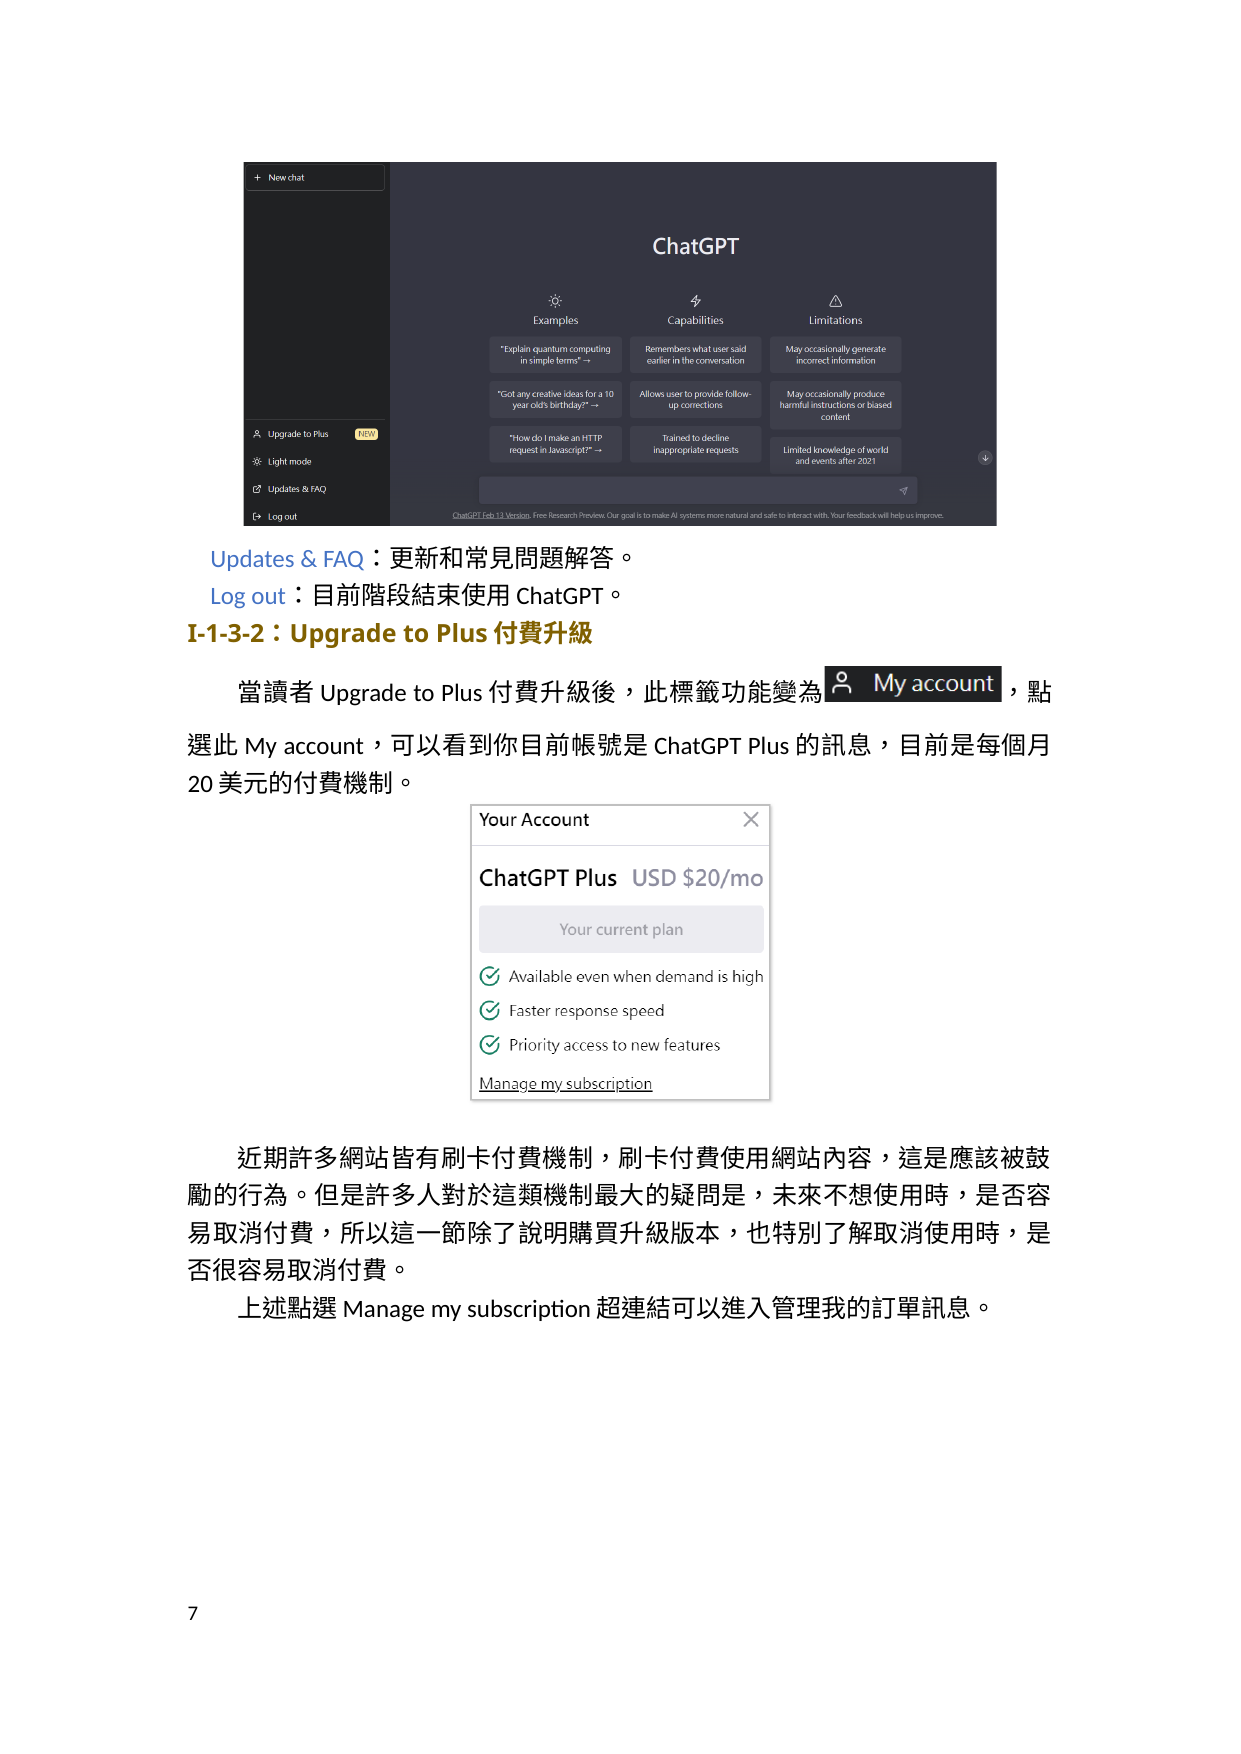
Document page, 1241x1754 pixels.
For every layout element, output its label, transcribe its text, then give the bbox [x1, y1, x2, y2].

text I-1-3-2：Upgrade to Plus付費升級 [187, 612, 1053, 650]
picture [824, 666, 1002, 702]
text 當讀者Upgrade to Plus付費升級後，此標籤功能變為，點選此My account，可以看到你目前帳號是ChatGPT Plus的訊息，目前是每個月20美元的付費機制。 [187, 650, 1053, 800]
text 上述點選Manage my subscription超連結可以進入管理我的訂單訊息。 [187, 1287, 1053, 1325]
text 近期許多網站皆有刷卡付費機制，刷卡付費使用網站內容，這是應該被鼓勵的行為。但是許多人對於這類機制最大的疑問是，未來不想使用時，是否容易取消付費，所以這一節除了說明購買升級版本，也特別了解取消使用時，是否很容易取消付費。 [187, 1137, 1053, 1287]
text Updates & FAQ：更新和常見問題解答。 [187, 537, 1053, 575]
picture [243, 162, 997, 526]
text Log out：目前階段結束使用ChatGPT。 [187, 575, 1053, 612]
picture [465, 800, 775, 1105]
